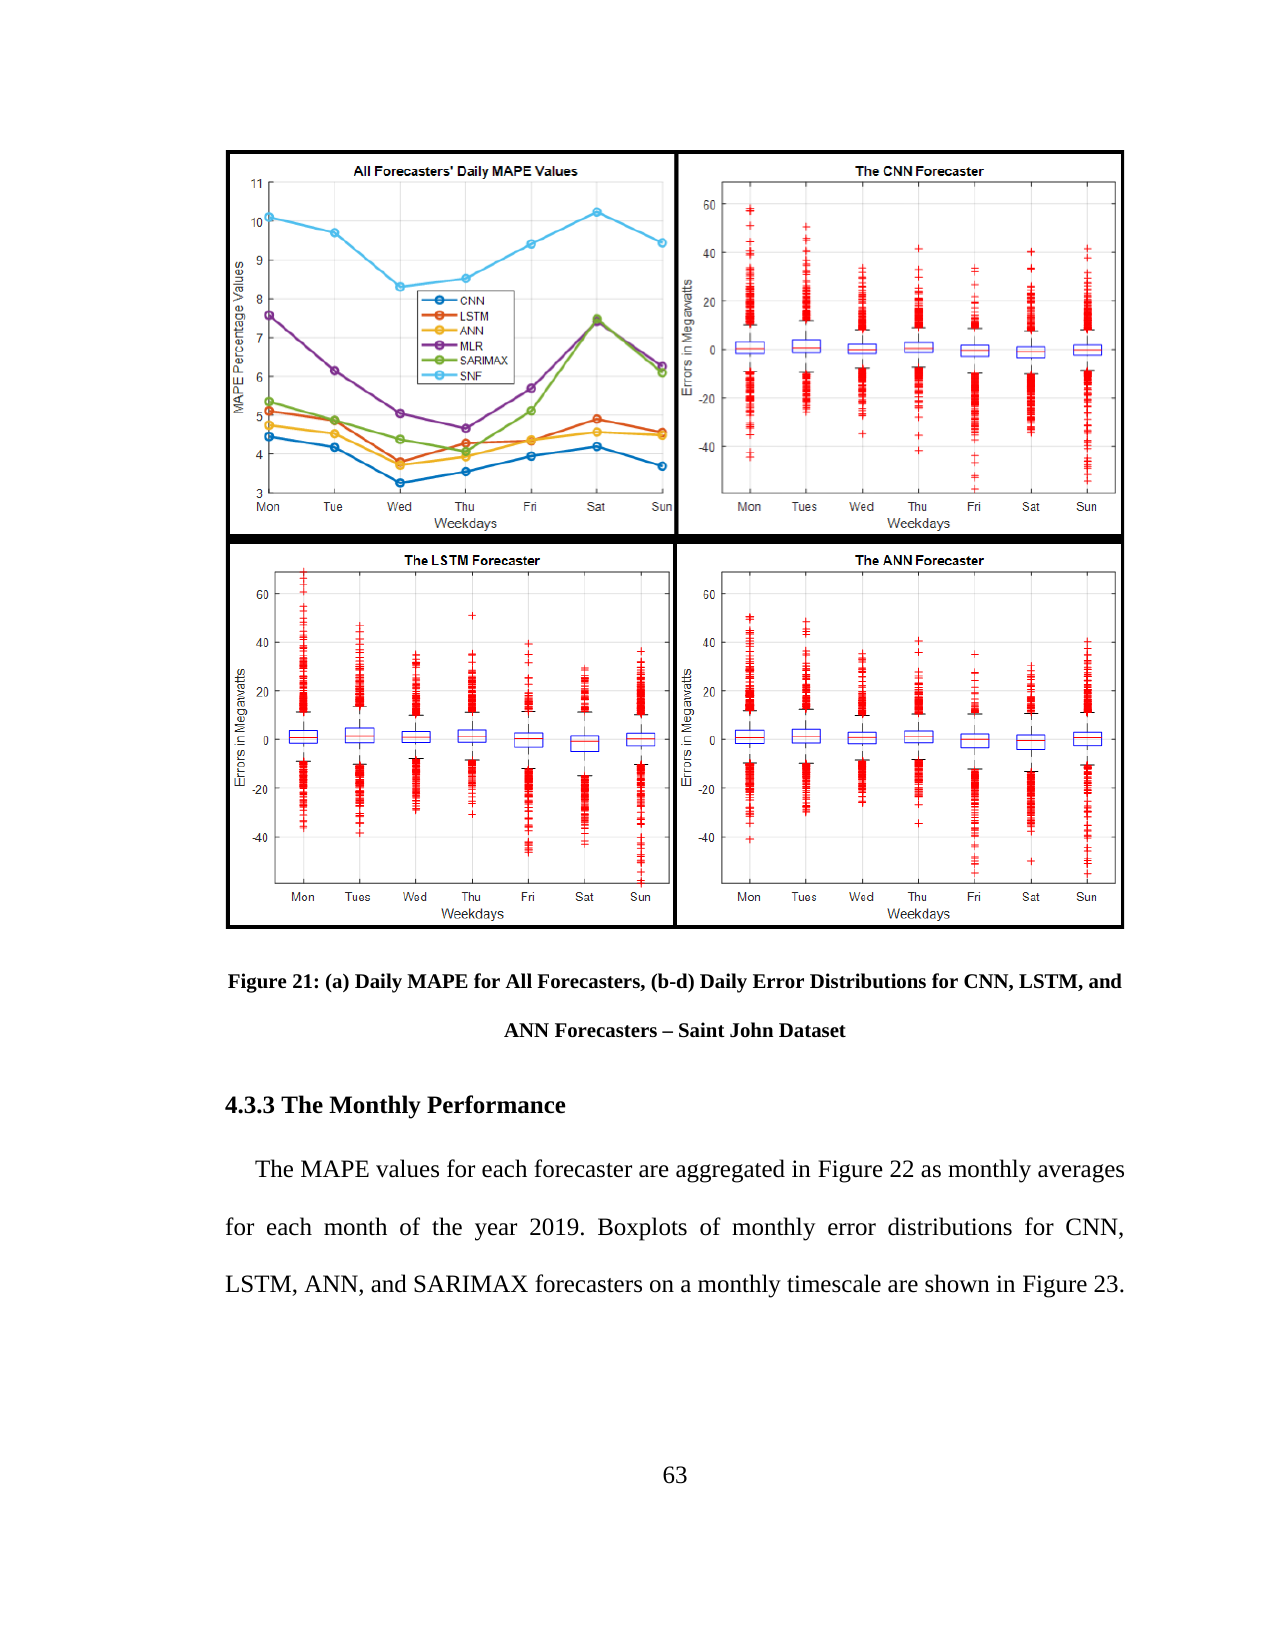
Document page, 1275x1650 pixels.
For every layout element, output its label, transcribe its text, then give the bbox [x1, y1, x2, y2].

picture [225, 150, 1125, 929]
subtitle 4.3.3 The Monthly Performance [225, 1091, 1125, 1119]
text The MAPE values for each forecaster are aggregated in Figure 22 as monthly averages for each month of the year 2019. Boxplots of monthly error distributions for CNN, LSTM, ANN, and SARIMAX forecasters on a monthly timescale are shown in Figure 23. [225, 1154, 1125, 1298]
text Figure 21: (a) Daily MAPE for All Forecasters, (b-d) Daily Error Distributions for CNN, LSTM, and ANN Forecasters – Saint John Dataset [225, 969, 1125, 1042]
